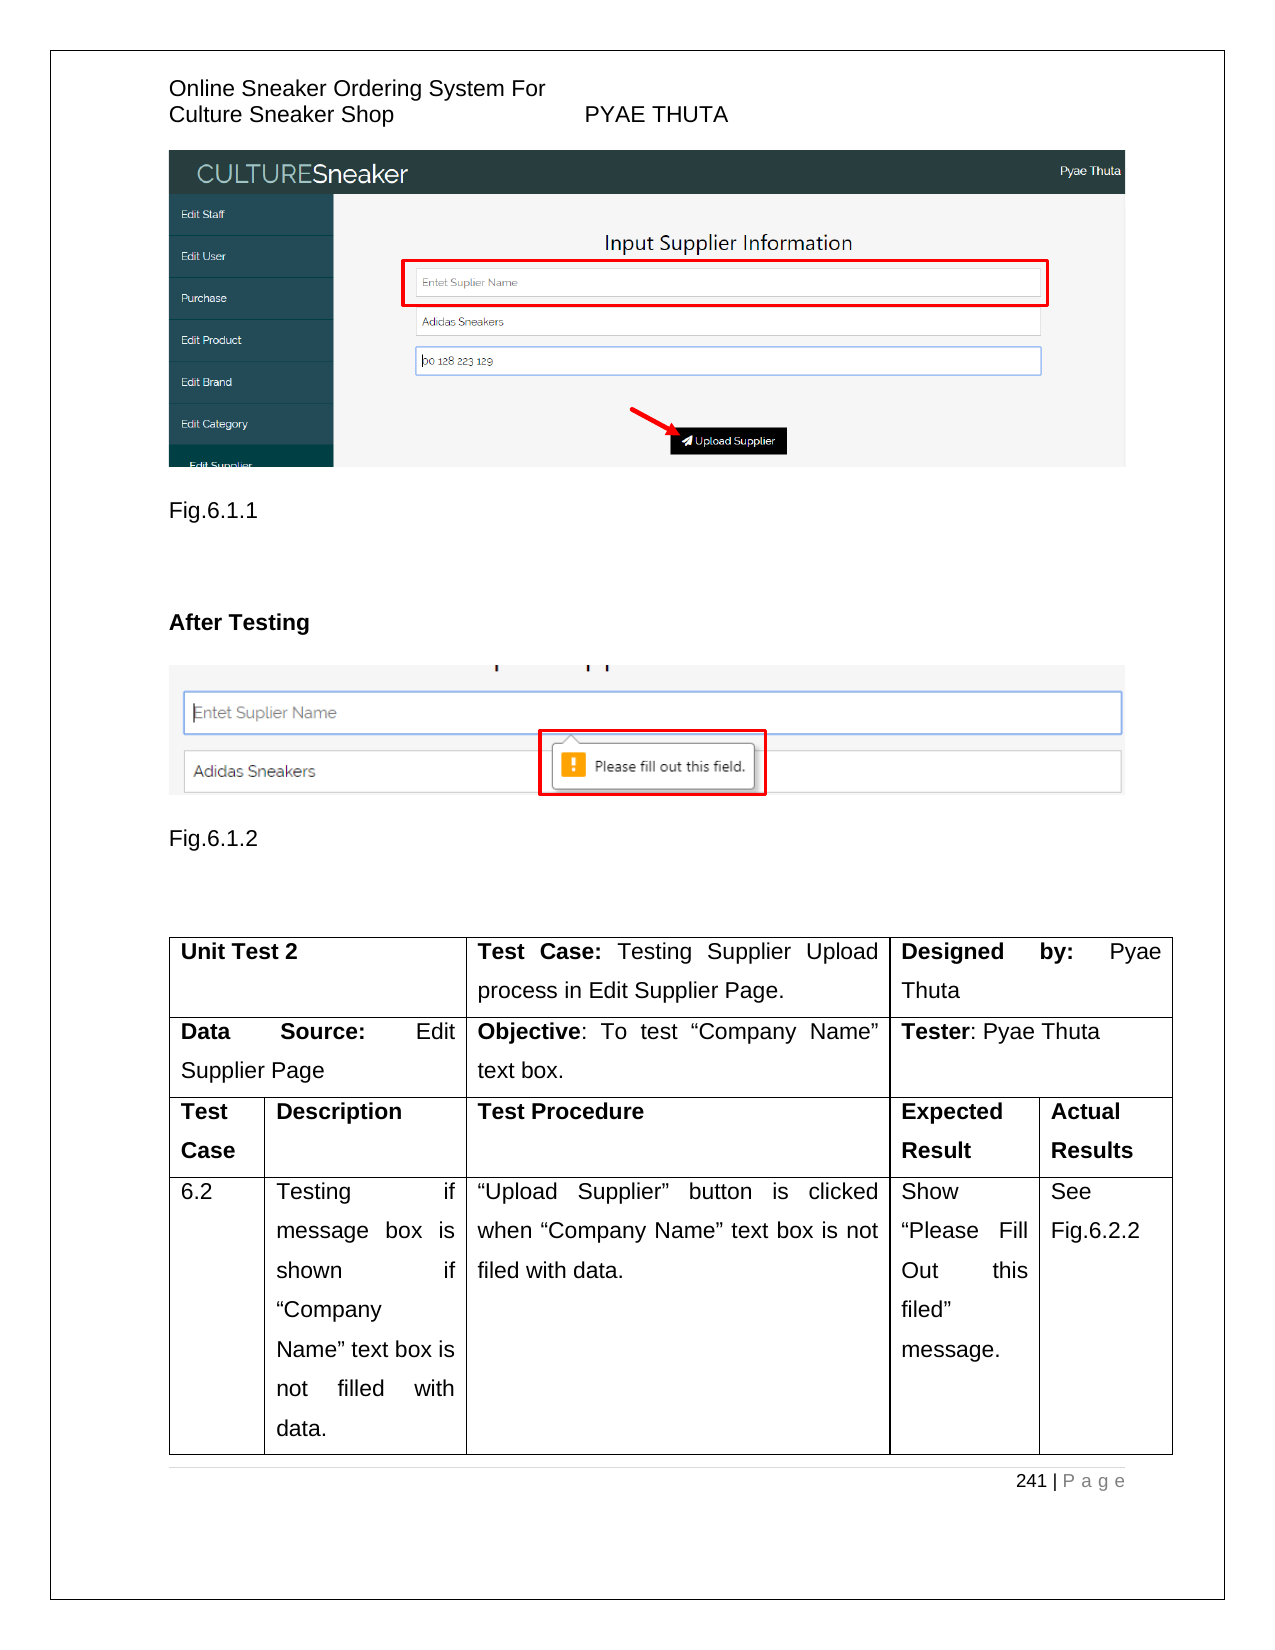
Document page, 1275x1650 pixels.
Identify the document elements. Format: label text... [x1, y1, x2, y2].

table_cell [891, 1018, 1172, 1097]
picture [168, 665, 1125, 795]
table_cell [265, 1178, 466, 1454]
text After Testing [169, 609, 1125, 636]
picture [542, 732, 764, 793]
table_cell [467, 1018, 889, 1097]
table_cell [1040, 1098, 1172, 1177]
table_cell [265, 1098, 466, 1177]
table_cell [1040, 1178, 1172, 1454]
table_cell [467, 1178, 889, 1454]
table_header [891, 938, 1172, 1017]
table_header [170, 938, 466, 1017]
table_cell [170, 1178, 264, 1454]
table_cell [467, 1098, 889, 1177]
text Fig.6.1.1 [169, 497, 1125, 523]
text Fig.6.1.2 [169, 824, 1125, 851]
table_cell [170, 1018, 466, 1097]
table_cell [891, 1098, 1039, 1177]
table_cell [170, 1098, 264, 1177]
picture [168, 150, 1125, 467]
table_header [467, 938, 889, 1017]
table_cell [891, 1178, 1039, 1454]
